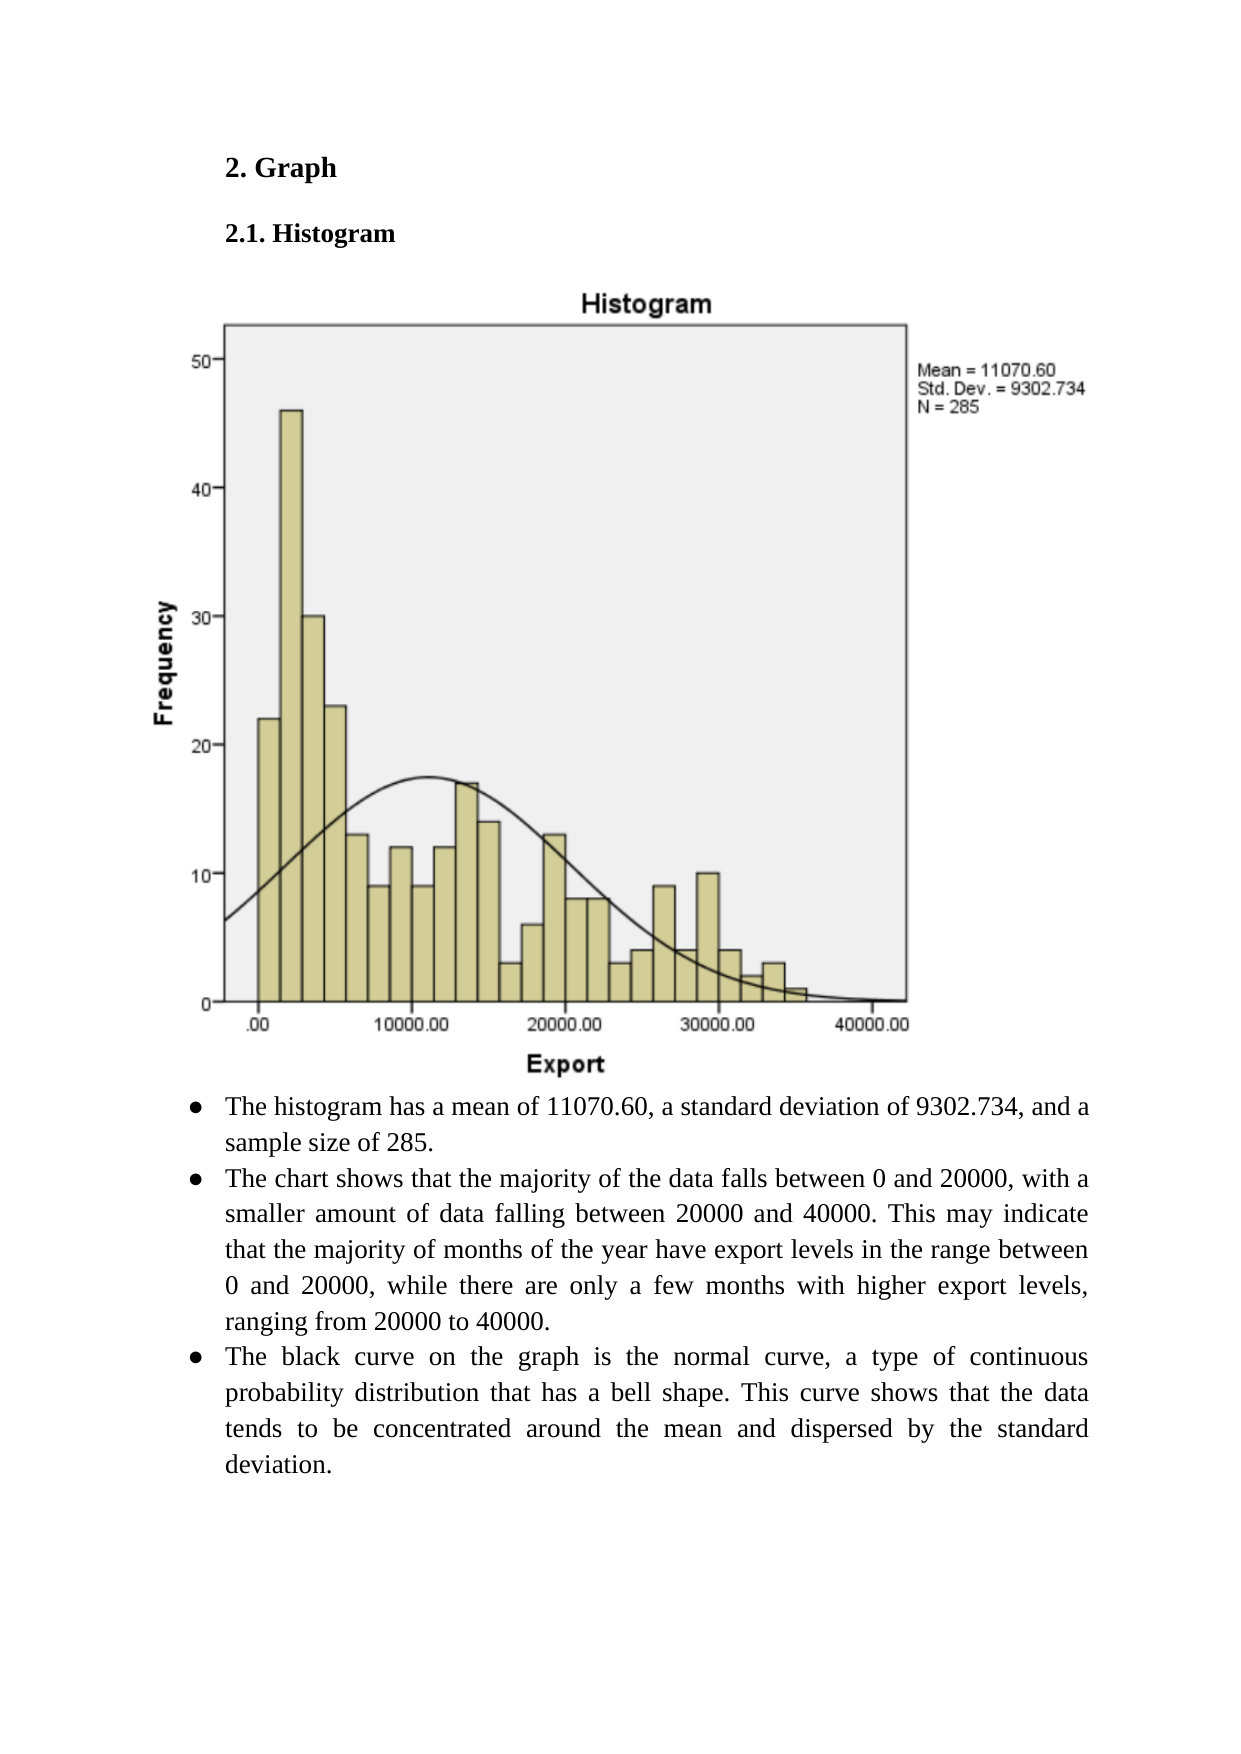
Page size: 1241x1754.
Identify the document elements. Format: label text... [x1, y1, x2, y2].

subtitle 2.1. Histogram [150, 217, 1090, 248]
subtitle 2. Graph [150, 150, 1090, 183]
list The chart shows that the majority of the data falls between 0 and 20000, with a smaller amount of data falling between 20000 and 40000. This may indicate that the majority of months of the year have export levels in the range between 0 and 20000, while there are only a few months with higher export levels, ranging from 20000 to 40000. [187, 1162, 1090, 1336]
picture [150, 286, 1091, 1087]
list The histogram has a mean of 11070.60, a standard deviation of 9302.734, and a sample size of 285. [187, 1090, 1090, 1157]
list The black curve on the graph is the normal curve, a type of continuous probability distribution that has a bell shape. This curve shows that the data tends to be concentrated around the mean and dispersed by the standard deviation. [187, 1341, 1090, 1479]
